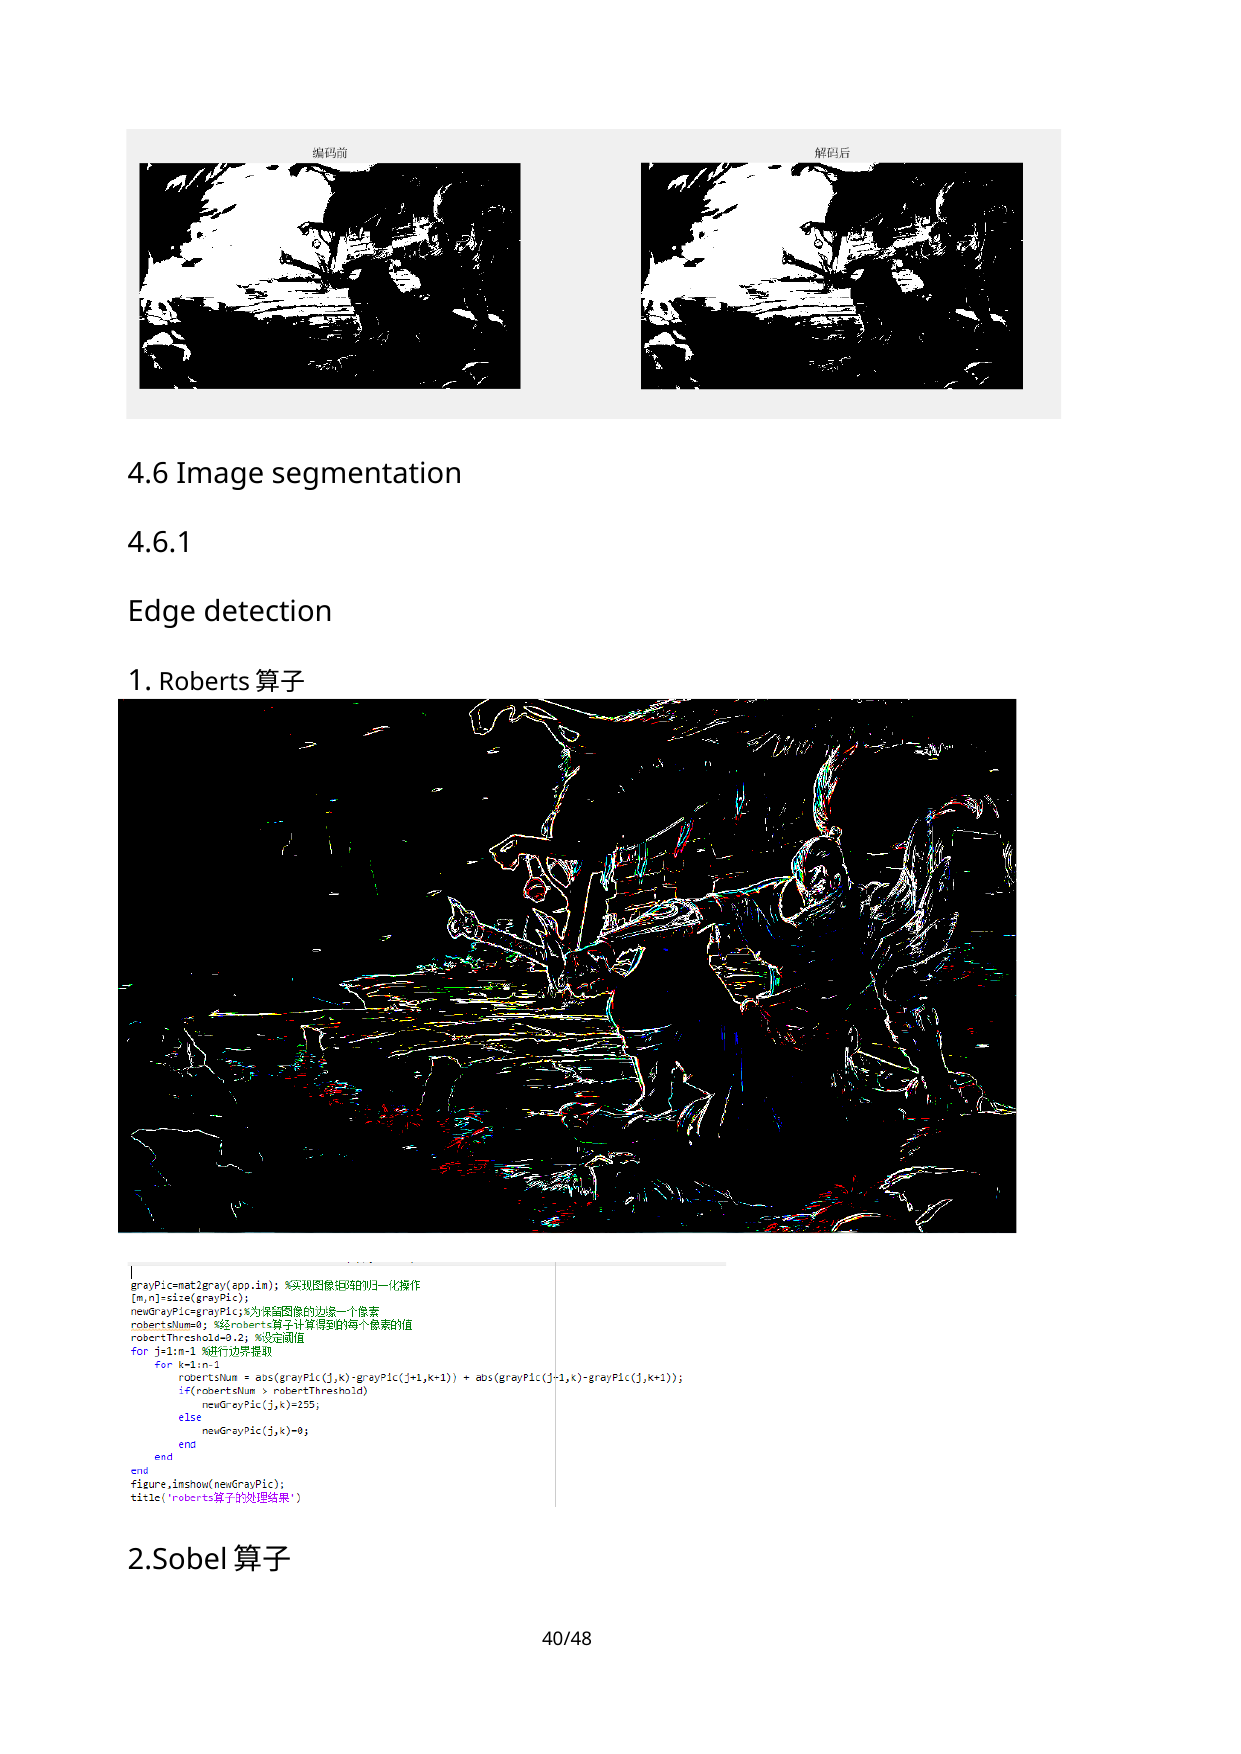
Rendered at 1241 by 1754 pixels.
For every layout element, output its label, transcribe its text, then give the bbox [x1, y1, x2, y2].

text 4.6.1 [118, 521, 1053, 561]
picture [127, 1262, 727, 1507]
picture [118, 698, 1017, 1234]
text 4.6 Image segmentation [118, 452, 1053, 492]
text Edge detection [118, 590, 1053, 630]
picture [126, 129, 1062, 419]
text 2.Sobel算子 [118, 1536, 1053, 1578]
